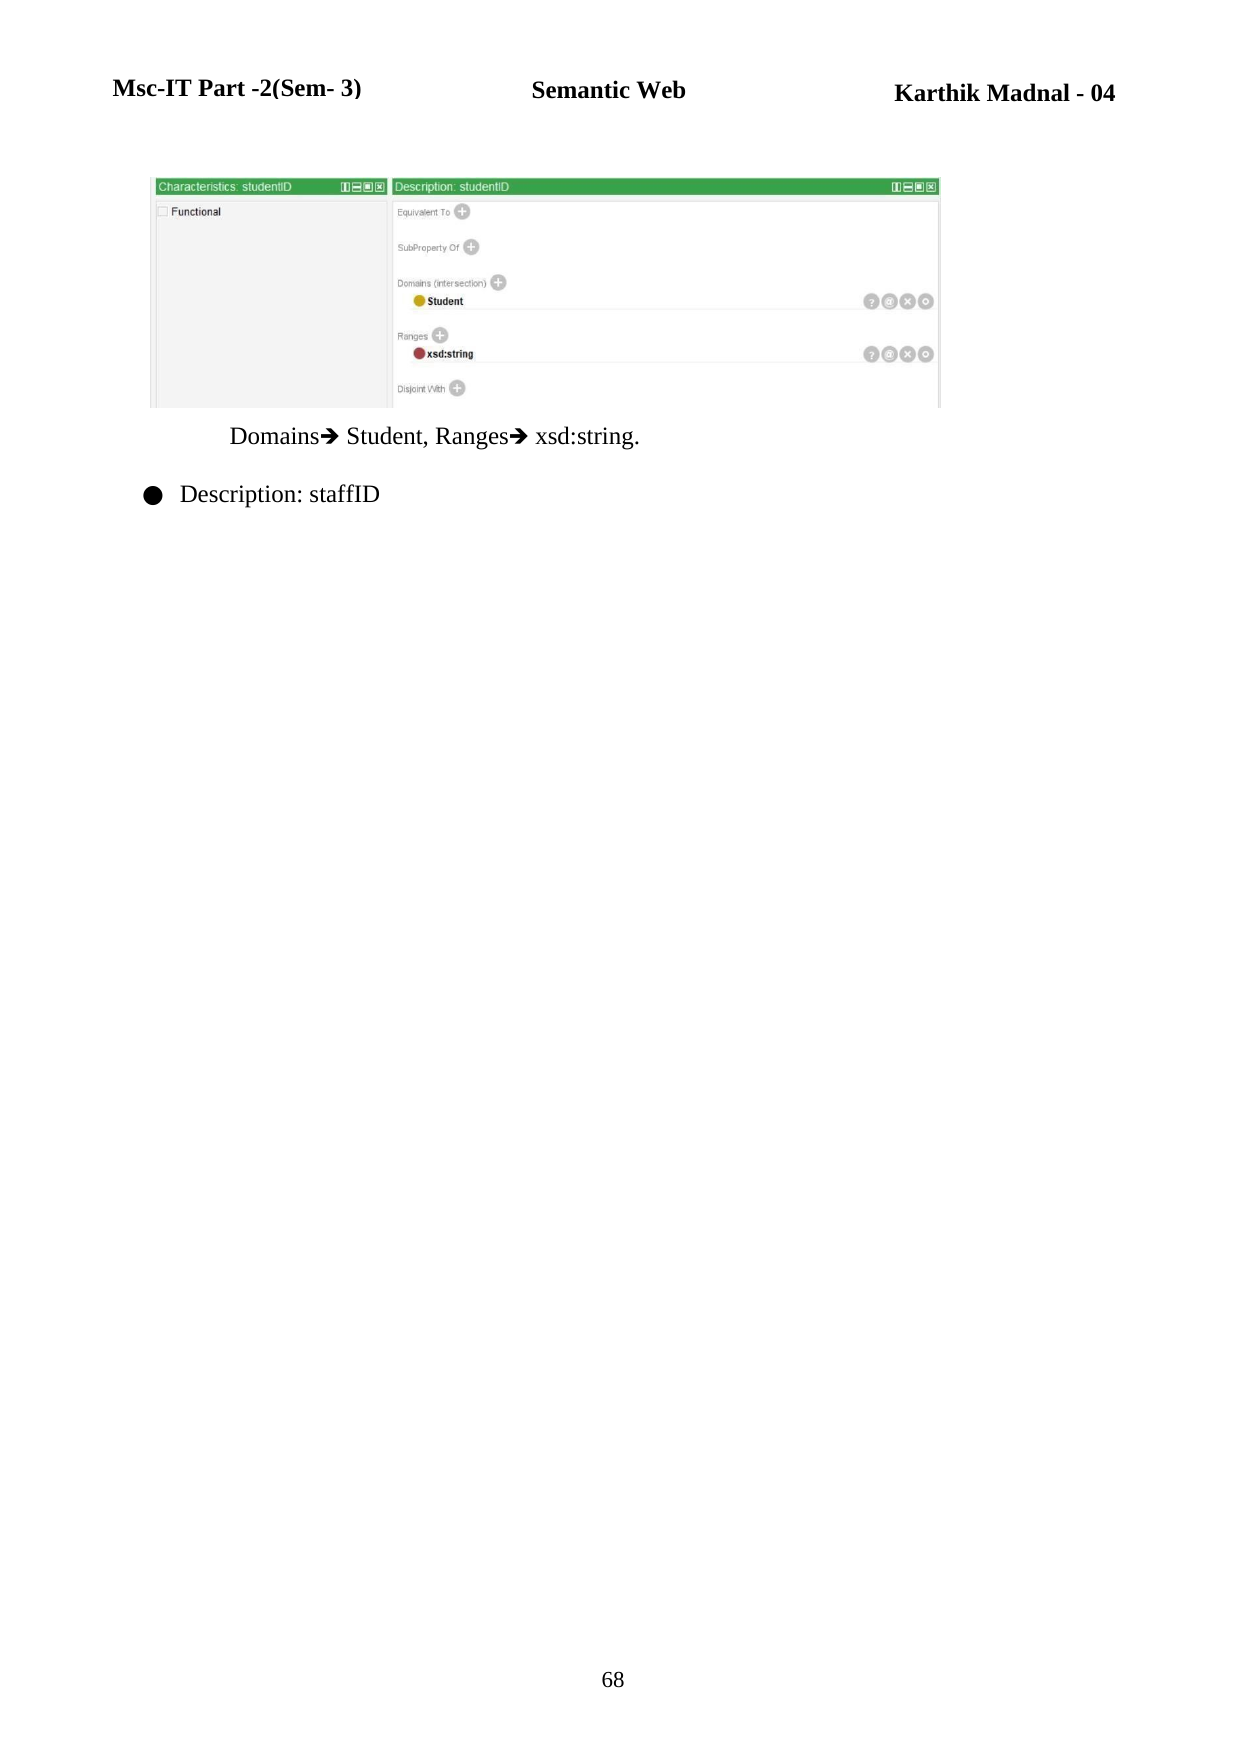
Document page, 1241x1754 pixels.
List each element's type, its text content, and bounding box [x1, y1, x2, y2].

list Description: staffID [142, 465, 1134, 517]
picture [150, 177, 941, 408]
